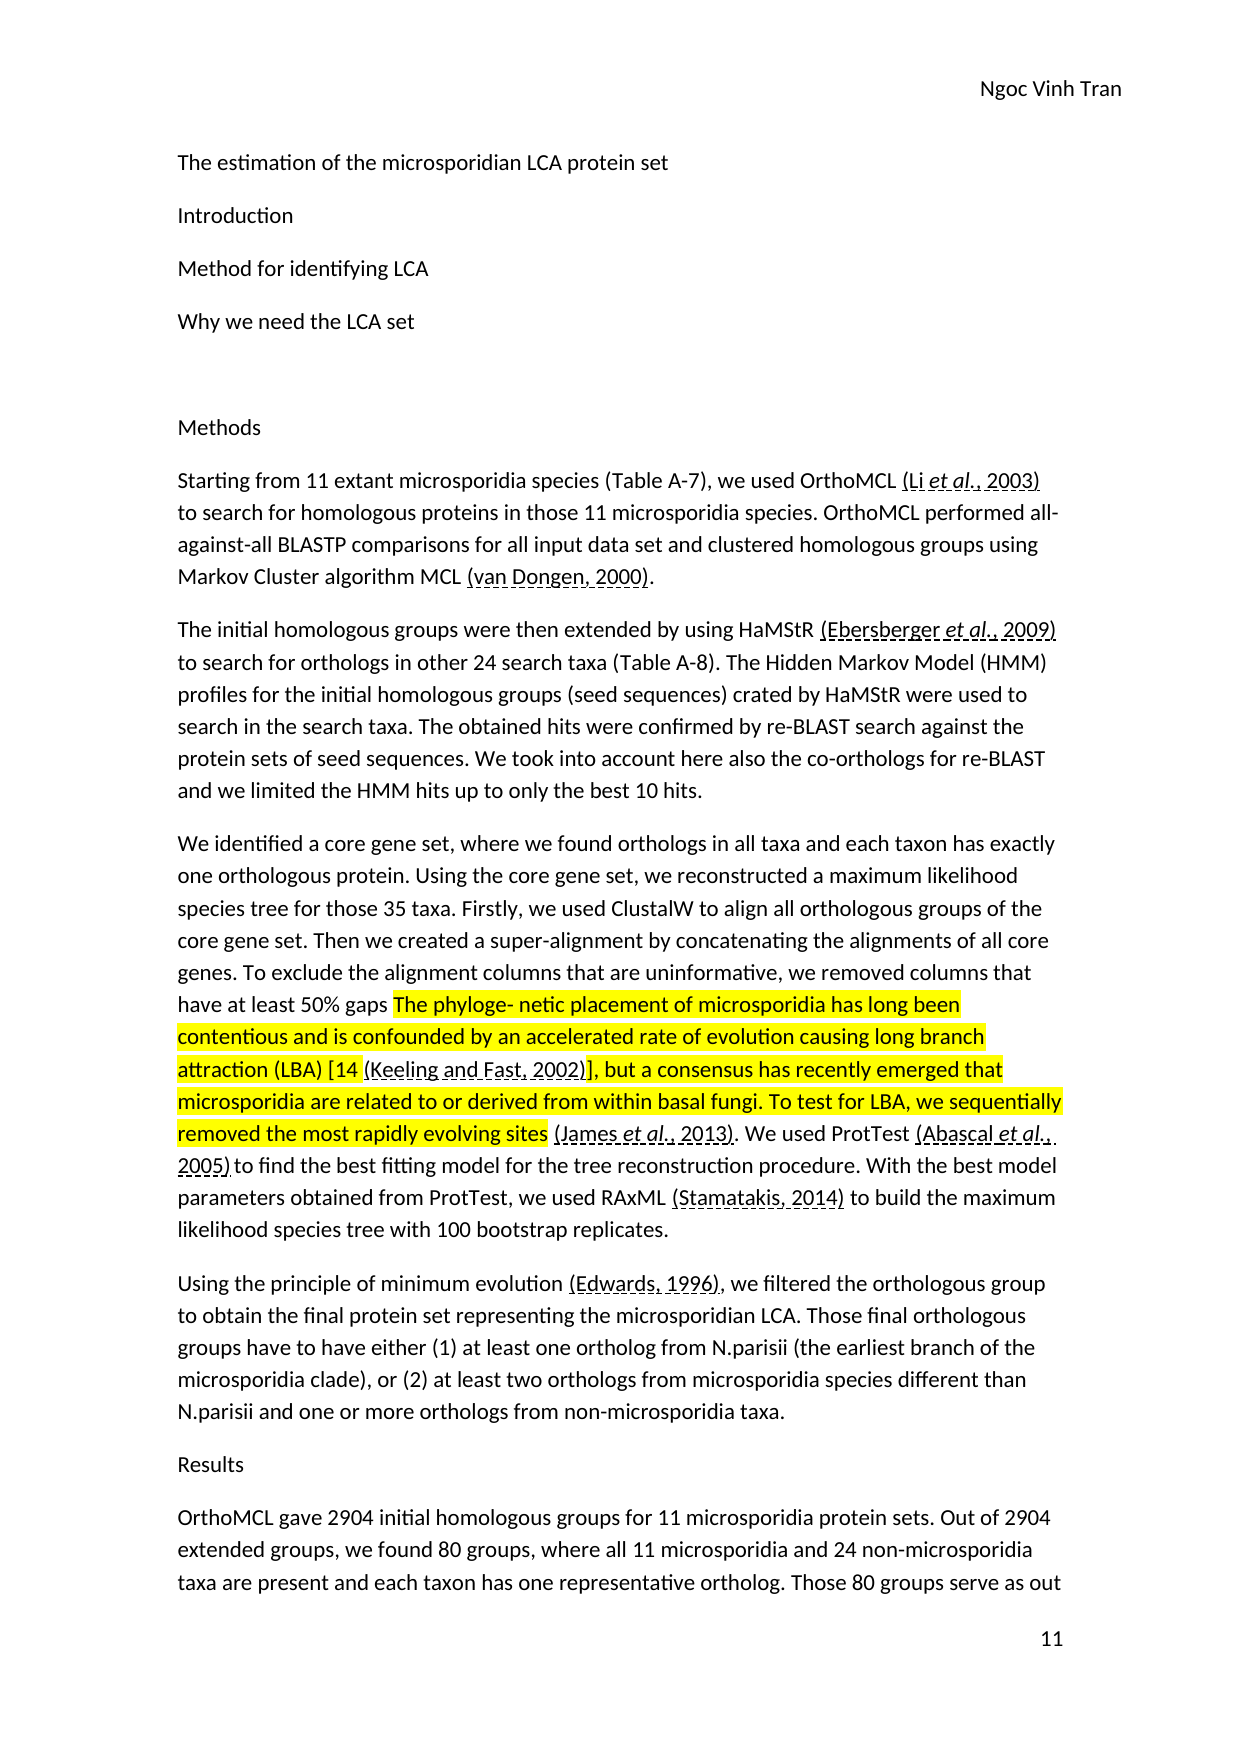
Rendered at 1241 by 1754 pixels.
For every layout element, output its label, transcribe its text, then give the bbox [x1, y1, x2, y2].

text The estimation of the microsporidian LCA protein set [177, 148, 1063, 176]
text Using the principle of minimum evolution (Edwards, 1996), we filtered the orthologous group to obtain the final protein set representing the microsporidian LCA. Those final orthologous groups have to have either (1) at least one ortholog from N.parisii (the earliest branch of the microsporidia clade), or (2) at least two orthologs from microsporidia species different than N.parisii and one or more orthologs from non-microsporidia taxa. [177, 1269, 1063, 1425]
text Results [177, 1450, 1063, 1478]
text Method for identifying LCA [177, 254, 1063, 282]
text We identified a core gene set, where we found orthologs in all taxa and each taxon has exactly one orthologous protein. Using the core gene set, we reconstructed a maximum likelihood species tree for those 35 taxa. Firstly, we used ClustalW to align all orthologous groups of the core gene set. Then we created a super-alignment by concatenating the alignments of all core genes. To exclude the alignment columns that are uninformative, we removed columns that have at least 50% gaps The phyloge- netic placement of microsporidia has long been contentious and is confounded by an accelerated rate of evolution causing long branch attraction (LBA) [14 (Keeling and Fast, 2002)], but a consensus has recently emerged that microsporidia are related to or derived from within basal fungi. To test for LBA, we sequentially removed the most rapidly evolving sites (James et al., 2013). We used ProtTest (Abascal et al., 2005) to find the best fitting model for the tree reconstruction procedure. With the best model parameters obtained from ProtTest, we used RAxML (Stamatakis, 2014) to build the maximum likelihood species tree with 100 bootstrap replicates. [177, 829, 1063, 1087]
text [177, 1503, 1063, 1596]
text Methods [177, 413, 1063, 441]
text We identified a core gene set, where we found orthologs in all taxa and each taxon has exactly one orthologous protein. Using the core gene set, we reconstructed a maximum likelihood species tree for those 35 taxa. Firstly, we used ClustalW to align all orthologous groups of the core gene set. Then we created a super-alignment by concatenating the alignments of all core genes. To exclude the alignment columns that are uninformative, we removed columns that have at least 50% gaps The phyloge- netic placement of microsporidia has long been contentious and is confounded by an accelerated rate of evolution causing long branch attraction (LBA) [14 (Keeling and Fast, 2002)], but a consensus has recently emerged that microsporidia are related to or derived from within basal fungi. To test for LBA, we sequentially removed the most rapidly evolving sites (James et al., 2013). We used ProtTest (Abascal et al., 2005) to find the best fitting model for the tree reconstruction procedure. With the best model parameters obtained from ProtTest, we used RAxML (Stamatakis, 2014) to build the maximum likelihood species tree with 100 bootstrap replicates. [177, 1115, 1063, 1244]
text Introduction [177, 201, 1063, 229]
text Why we need the LCA set [177, 307, 1063, 335]
